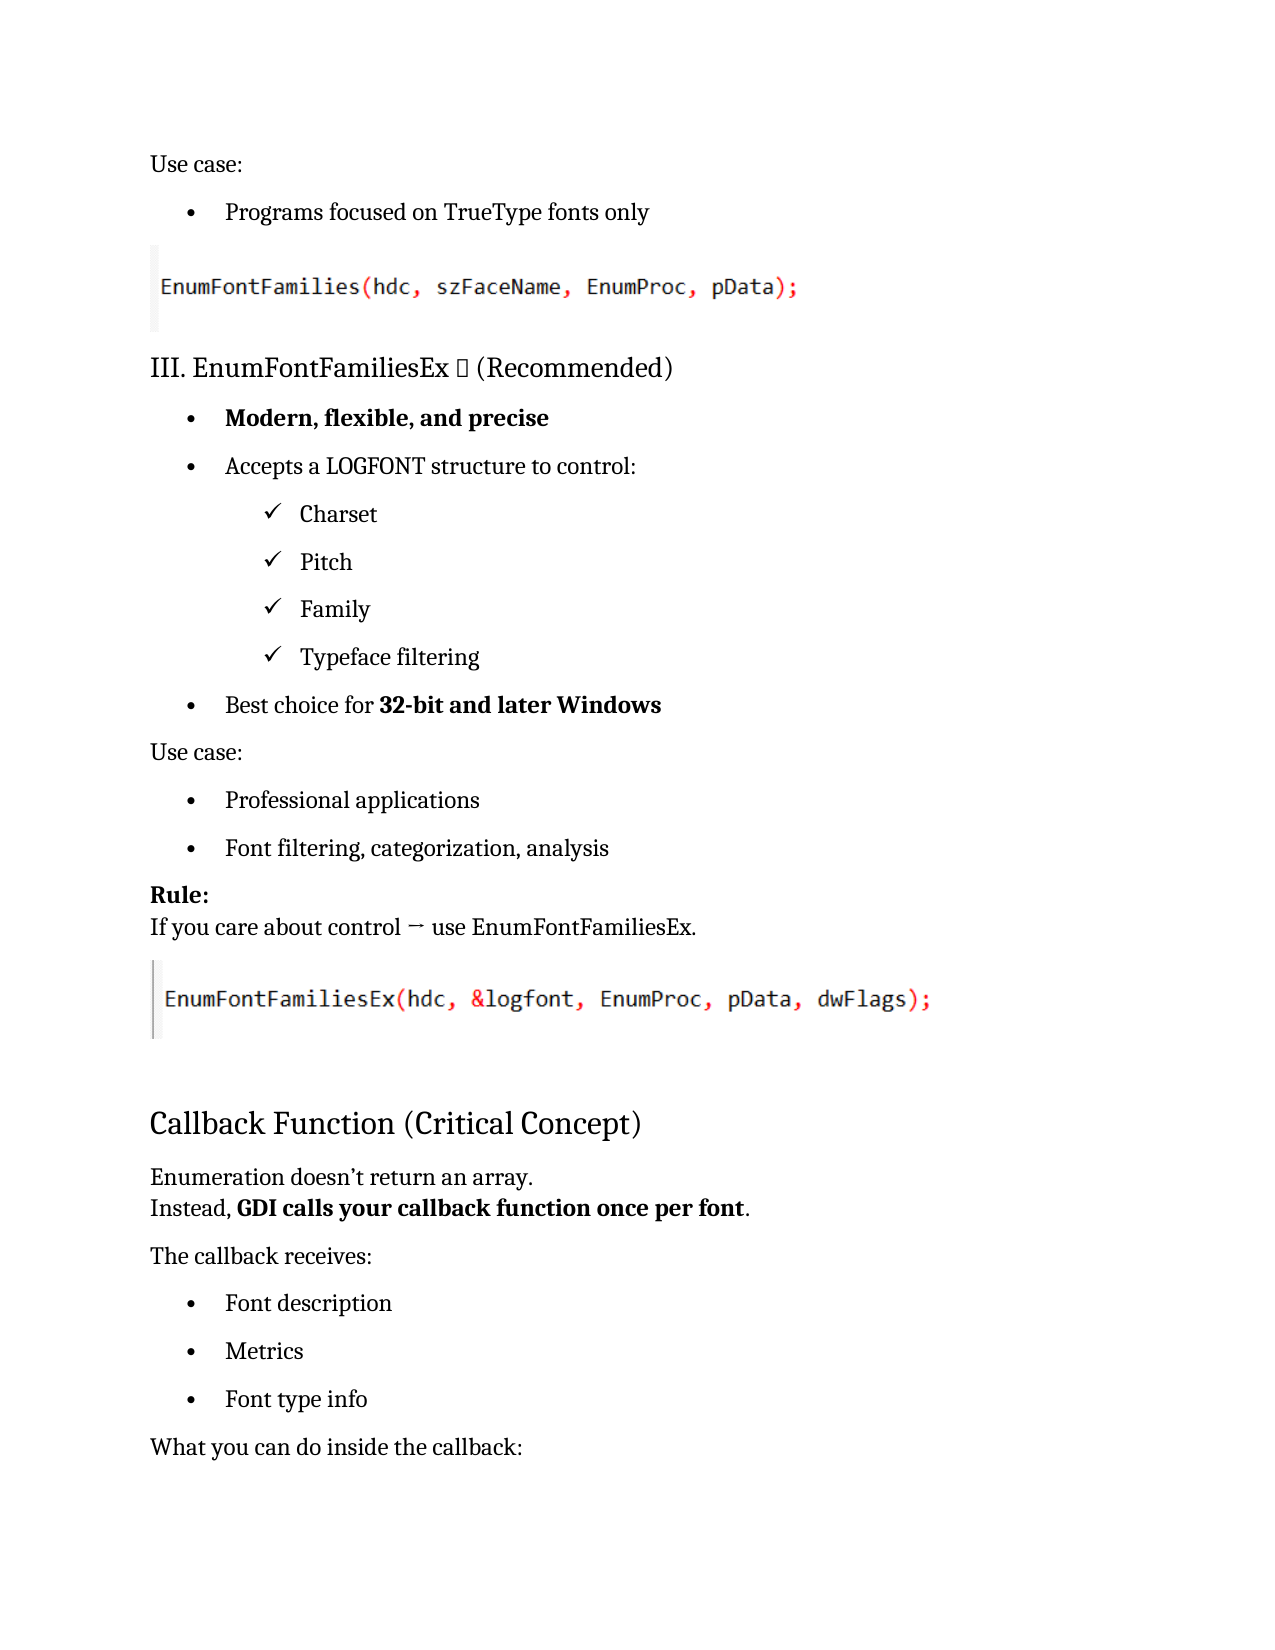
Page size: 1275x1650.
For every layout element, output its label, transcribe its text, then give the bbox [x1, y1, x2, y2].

list Font type info [187, 1385, 1125, 1413]
list Modern, flexible, and precise [187, 404, 1125, 433]
list Charset [262, 500, 1125, 528]
list Accepts a LOGFONT structure to control: [187, 452, 1125, 481]
text Use case: [150, 150, 1125, 179]
text Callback Function (Critical Concept) [150, 1105, 1125, 1143]
picture [150, 245, 876, 332]
text Use case: [150, 738, 1125, 767]
list Family [262, 595, 1125, 624]
list Programs focused on TrueType fonts only [187, 198, 1125, 226]
list Professional applications [187, 786, 1125, 815]
picture [150, 960, 970, 1039]
text What you can do inside the callback: [150, 1432, 1125, 1461]
list Best choice for 32-bit and later Windows [187, 691, 1125, 719]
text The callback receives: [150, 1242, 1125, 1270]
list Metrics [187, 1337, 1125, 1366]
list Font description [187, 1289, 1125, 1318]
list Typeface filtering [262, 643, 1125, 672]
text Enumeration doesn’t return an array. Instead, GDI calls your callback function once per font. [150, 1163, 1125, 1223]
text Rule: If you care about control → use EnumFontFamiliesEx. [150, 881, 1125, 941]
list Pitch [262, 547, 1125, 576]
text III. EnumFontFamiliesEx ✅ (Recommended) [150, 351, 1125, 385]
list Font filtering, categorization, analysis [187, 834, 1125, 862]
